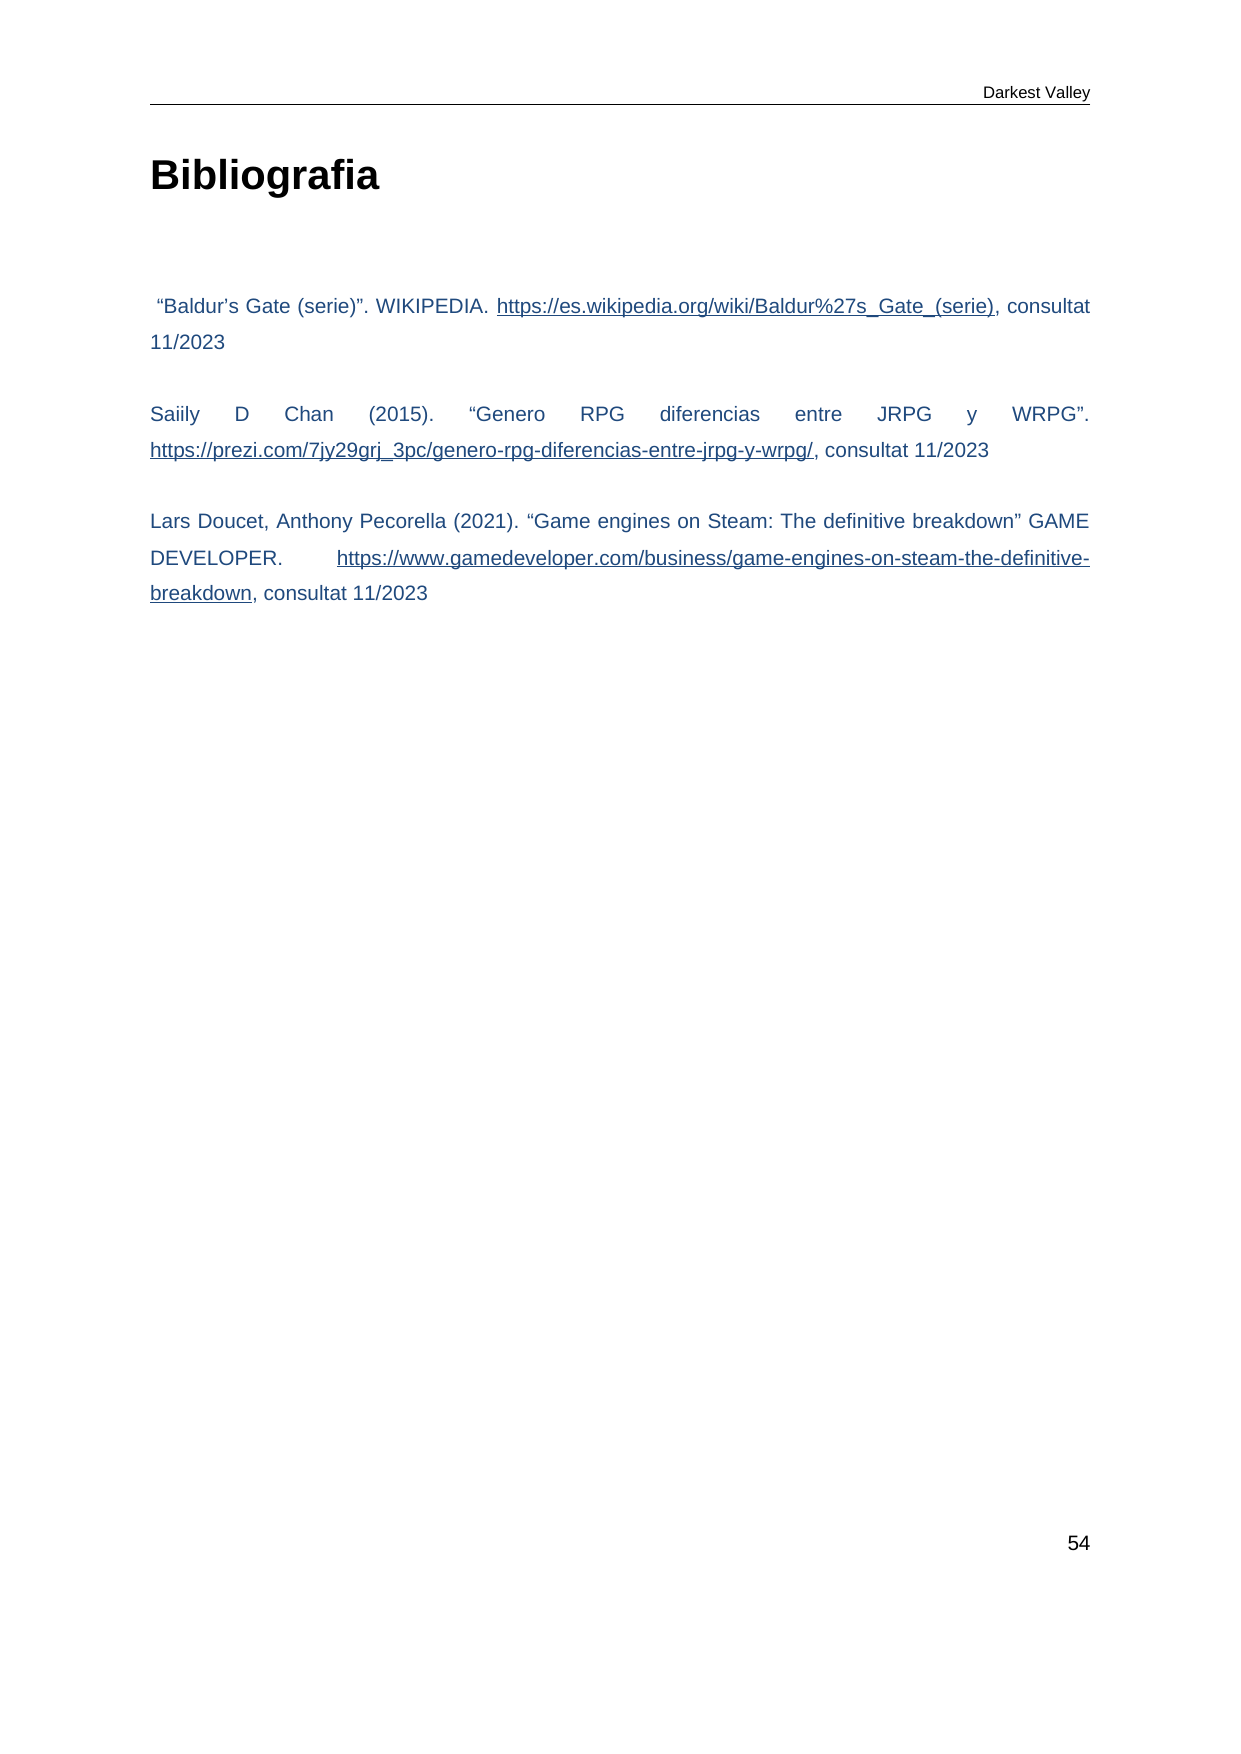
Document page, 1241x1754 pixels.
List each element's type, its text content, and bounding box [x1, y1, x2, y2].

text Bibliografia [150, 150, 1090, 198]
text Saiily D Chan (2015). “Genero RPG diferencias entre JRPG y WRPG”. https://prezi.com/7jy29grj_3pc/genero-rpg-diferencias-entre-jrpg-y-wrpg/, consultat 11/2023 [150, 402, 1090, 461]
text Lars Doucet, Anthony Pecorella (2021). “Game engines on Steam: The definitive breakdown” GAME DEVELOPER. https://www.gamedeveloper.com/business/game-engines-on-steam-the-definitive-breakdown, consultat 11/2023 [150, 509, 1090, 605]
text “Baldur’s Gate (serie)”. WIKIPEDIA. https://es.wikipedia.org/wiki/Baldur%27s_Gate_(serie), consultat 11/2023 [150, 294, 1090, 354]
